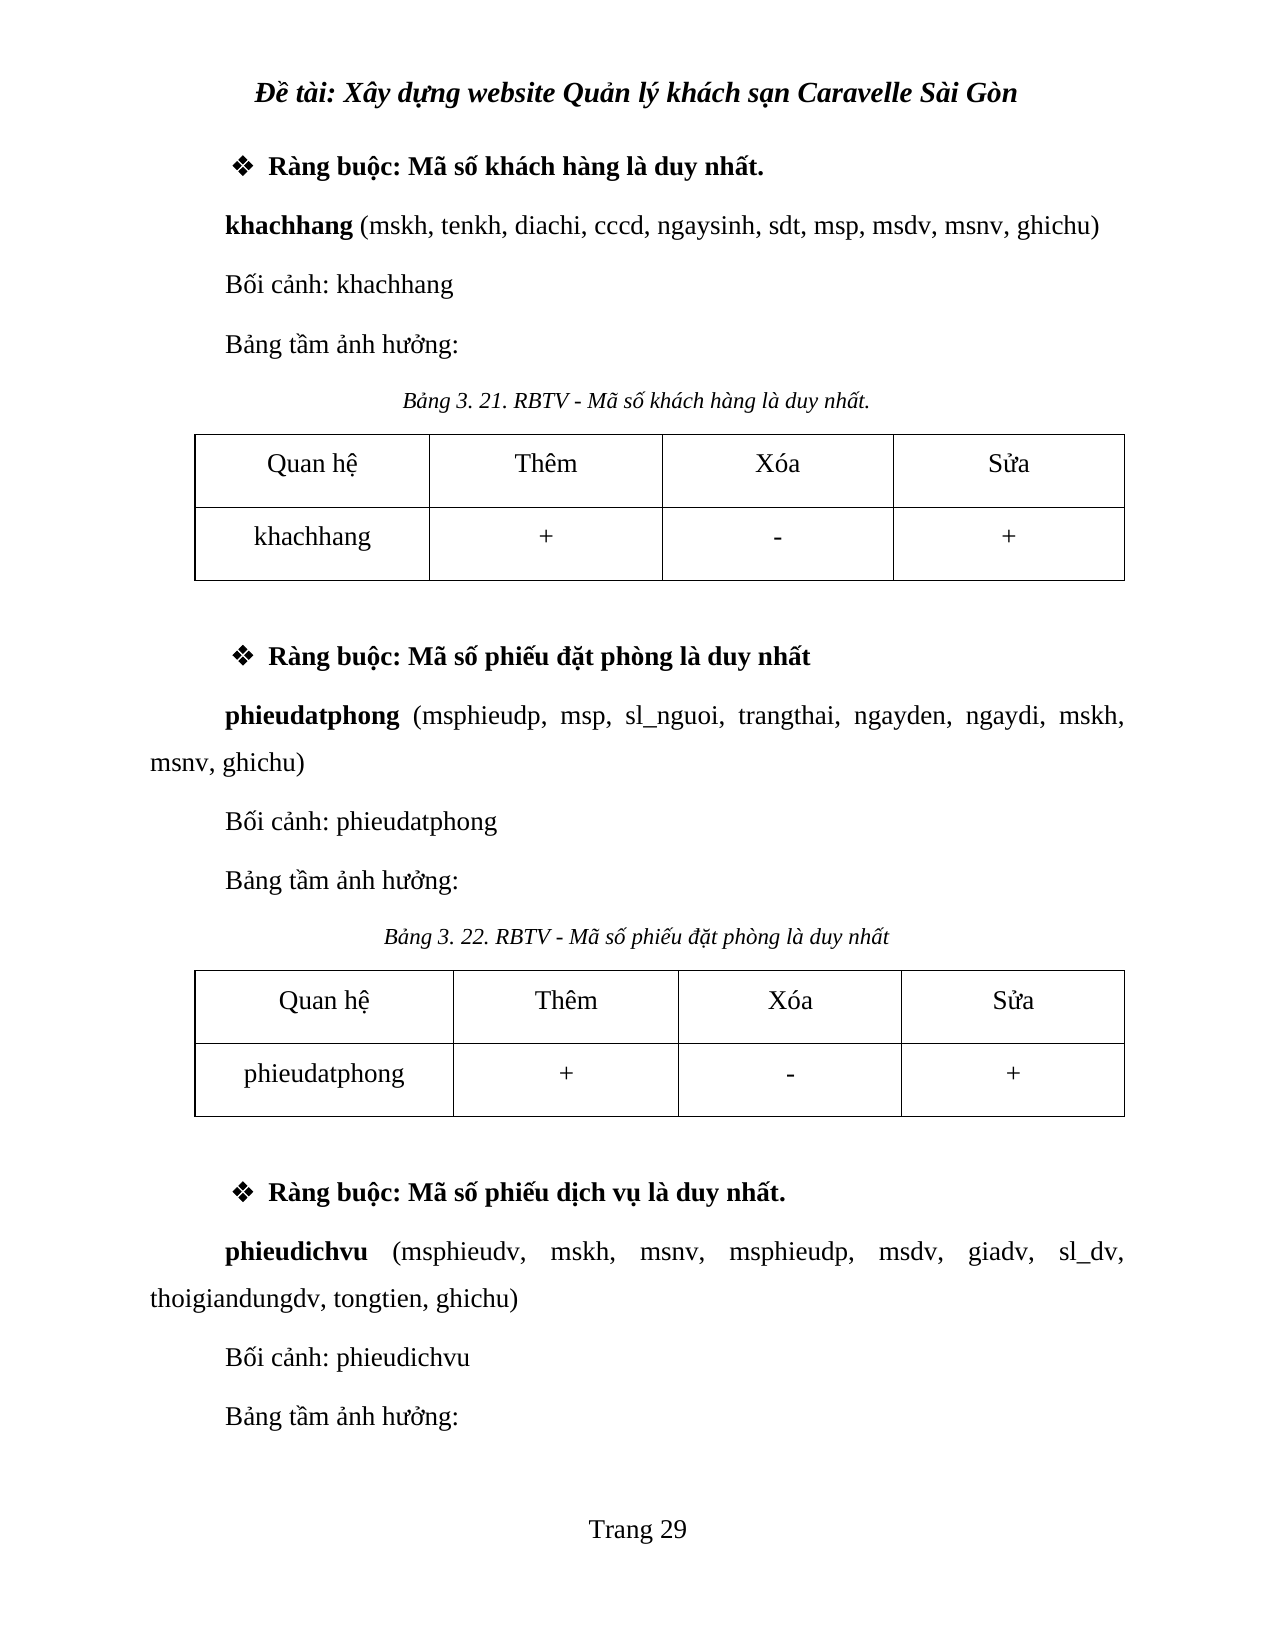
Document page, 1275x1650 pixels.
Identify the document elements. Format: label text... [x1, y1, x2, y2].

text Bối cảnh: phieudichvu [150, 1341, 1125, 1372]
text khachhang (mskh, tenkh, diachi, cccd, ngaysinh, sdt, msp, msdv, msnv, ghichu) [150, 209, 1125, 241]
table_cell - [663, 508, 893, 579]
table_header Sửa [894, 435, 1124, 507]
table_header Thêm [454, 971, 678, 1043]
text Bảng 3. 21. RBTV - Mã số khách hàng là duy nhất. [150, 387, 1125, 413]
table_cell phieudatphong [196, 1044, 453, 1116]
table_header Xóa [679, 971, 901, 1043]
table_header Xóa [663, 435, 893, 507]
text Bối cảnh: phieudatphong [150, 805, 1125, 836]
text phieudatphong (msphieudp, msp, sl_nguoi, trangthai, ngayden, ngaydi, mskh, msnv, ghichu) [150, 699, 1125, 777]
table_cell + [454, 1044, 678, 1116]
table_header Quan hệ [196, 971, 453, 1043]
table_cell - [679, 1044, 901, 1116]
text Bảng tầm ảnh hưởng: [150, 864, 1125, 895]
list Ràng buộc: Mã số phiếu dịch vụ là duy nhất. [231, 1176, 1125, 1207]
text Bảng 3. 22. RBTV - Mã số phiếu đặt phòng là duy nhất [150, 923, 1125, 949]
text Bảng tầm ảnh hưởng: [150, 328, 1125, 359]
table_header Thêm [430, 435, 662, 507]
text Bảng tầm ảnh hưởng: [150, 1400, 1125, 1432]
table_header Quan hệ [196, 435, 429, 507]
table_cell + [902, 1044, 1124, 1116]
list Ràng buộc: Mã số khách hàng là duy nhất. [231, 150, 1125, 181]
list Ràng buộc: Mã số phiếu đặt phòng là duy nhất [231, 640, 1125, 671]
text Bối cảnh: khachhang [150, 268, 1125, 300]
table_header Sửa [902, 971, 1124, 1043]
text phieudichvu (msphieudv, mskh, msnv, msphieudp, msdv, giadv, sl_dv, thoigiandungdv, tongtien, ghichu) [150, 1235, 1125, 1313]
table_cell khachhang [196, 508, 429, 579]
table_cell + [430, 508, 662, 579]
table_cell + [894, 508, 1124, 579]
